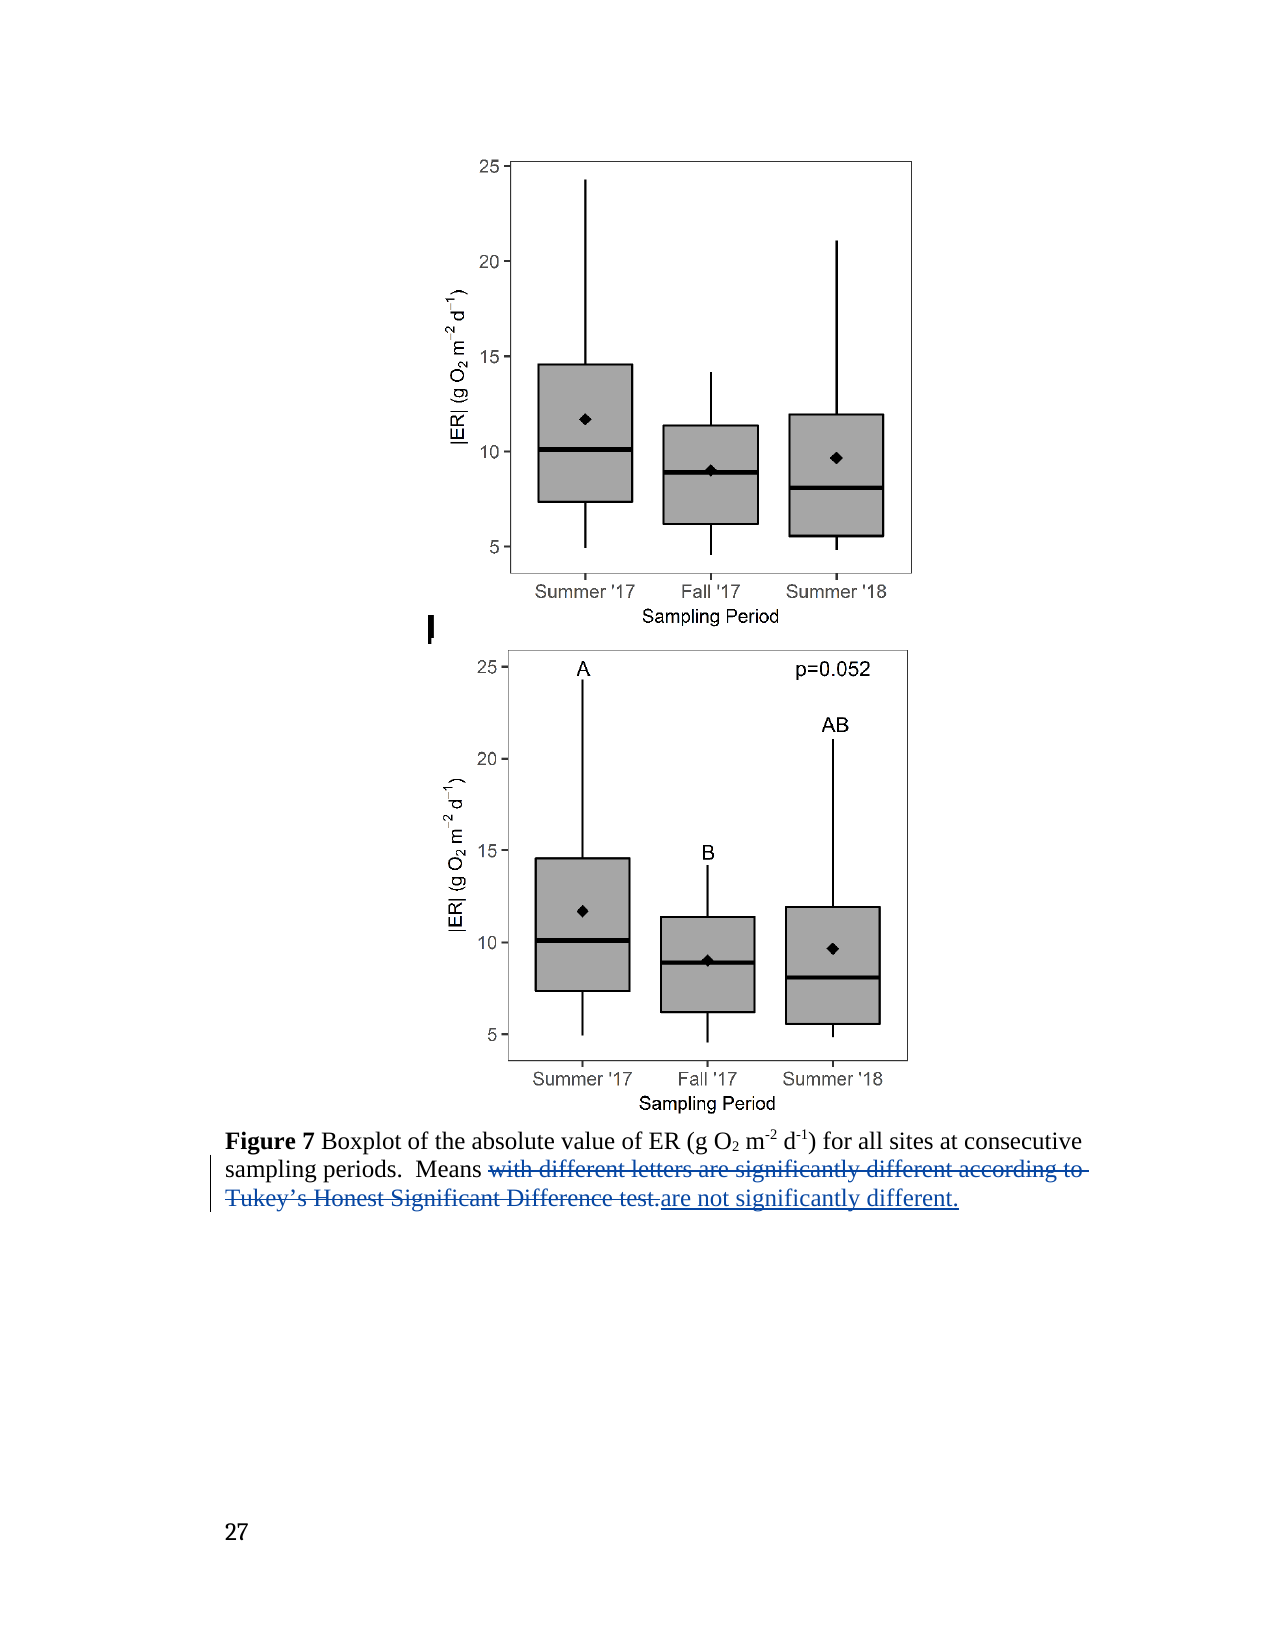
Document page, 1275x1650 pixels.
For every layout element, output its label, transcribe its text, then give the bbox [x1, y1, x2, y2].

text Figure 7 Boxplot of the absolute value of ER (g O2 m-2 d-1) for all sites at consecutive sampling periods. Means [225, 1126, 1125, 1212]
picture [431, 150, 923, 1126]
